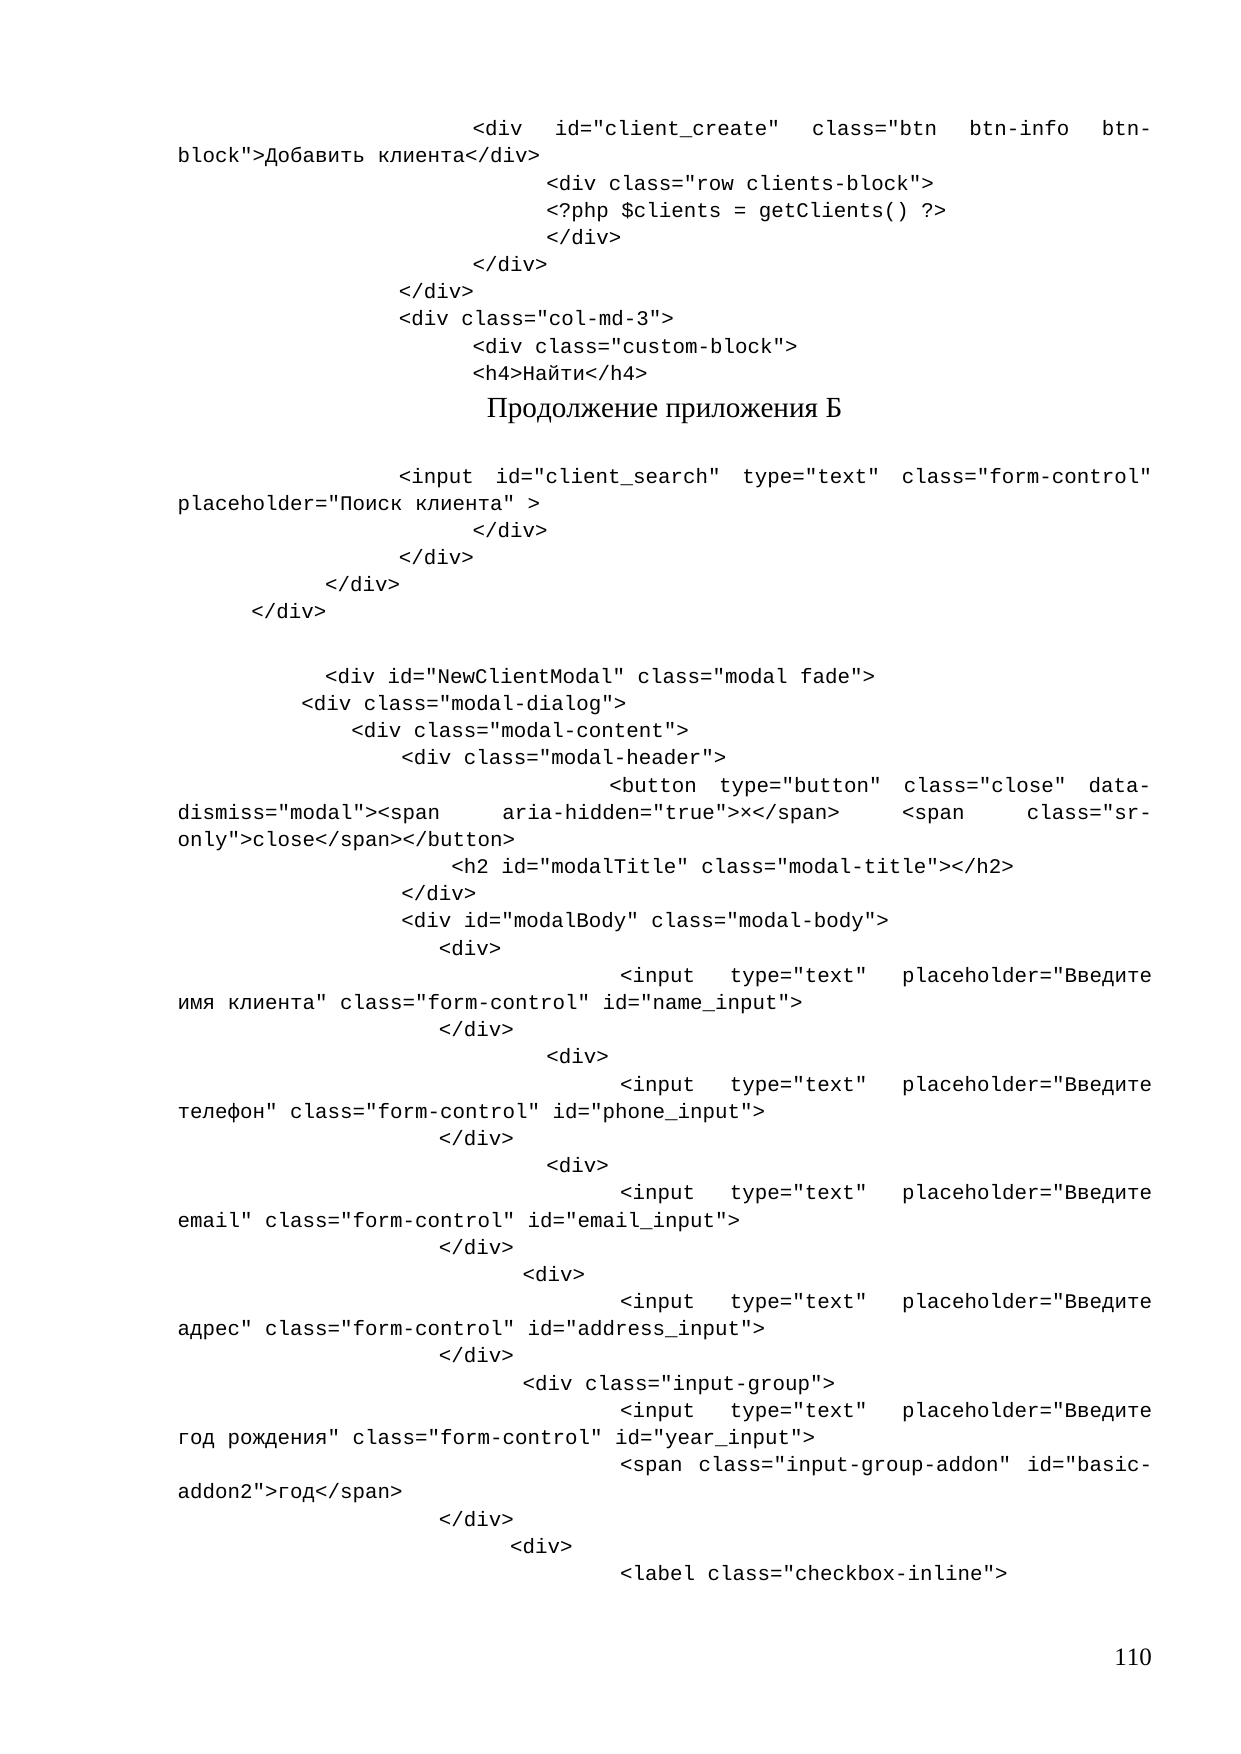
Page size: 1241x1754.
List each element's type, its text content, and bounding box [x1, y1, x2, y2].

text </div> [177, 1128, 1152, 1152]
text </div> [177, 883, 1152, 907]
text <input type="text" placeholder="Введите адрес" class="form-control" id="address_input"> [177, 1291, 1152, 1342]
text <div class="modal-content"> [177, 720, 1152, 744]
text <div class="col-md-3"> [177, 308, 1152, 332]
text <input id="client_search" type="text" class="form-control" placeholder="Поиск клиента" > [177, 466, 1152, 516]
text <div class="modal-dialog"> [177, 693, 1152, 717]
text <div class="modal-header"> [177, 747, 1152, 771]
text <input type="text" placeholder="Введите телефон" class="form-control" id="phone_input"> [177, 1074, 1152, 1124]
text </div> [177, 1019, 1152, 1043]
text <div> [177, 938, 1152, 961]
text </div> [177, 1509, 1152, 1532]
text <div class="row clients-block"> [177, 172, 1152, 196]
text <input type="text" placeholder="Введите имя клиента" class="form-control" id="name_input"> [177, 965, 1152, 1016]
text <h2 id="modalTitle" class="modal-title"></h2> [177, 856, 1152, 880]
text </div> [177, 281, 1152, 305]
text </div> [177, 520, 1152, 544]
text Продолжение приложения Б [177, 390, 1152, 423]
text </div> [177, 602, 1152, 625]
text <span class="input-group-addon" id="basic-addon2">год</span> [177, 1454, 1152, 1505]
text <div id="modalBody" class="modal-body"> [177, 911, 1152, 934]
text <button type="button" class="close" data-dismiss="modal"><span aria-hidden="true">×</span> <span class="sr-only">close</span></button> [177, 774, 1152, 853]
text </div> [177, 574, 1152, 598]
text </div> [177, 254, 1152, 278]
text <div> [177, 1046, 1152, 1070]
text <div class="custom-block"> [177, 336, 1152, 359]
text <div> [177, 1264, 1152, 1288]
text </div> [177, 1346, 1152, 1369]
text <div> [177, 1155, 1152, 1179]
text </div> [177, 547, 1152, 571]
text <div class="input-group"> [177, 1373, 1152, 1396]
text <h4>Найти</h4> [177, 363, 1152, 386]
text <div id="client_create" class="btn btn-info btn-block">Добавить клиента</div> [177, 118, 1152, 169]
text <div> [177, 1536, 1152, 1559]
text <input type="text" placeholder="Введите email" class="form-control" id="email_input"> [177, 1182, 1152, 1233]
text </div> [177, 1237, 1152, 1260]
text </div> [177, 227, 1152, 251]
text <?php $clients = getClients() ?> [177, 200, 1152, 223]
text <label class="checkbox-inline"> [177, 1563, 1152, 1587]
text <input type="text" placeholder="Введите год рождения" class="form-control" id="year_input"> [177, 1400, 1152, 1451]
text <div id="NewClientModal" class="modal fade"> [177, 666, 1152, 689]
